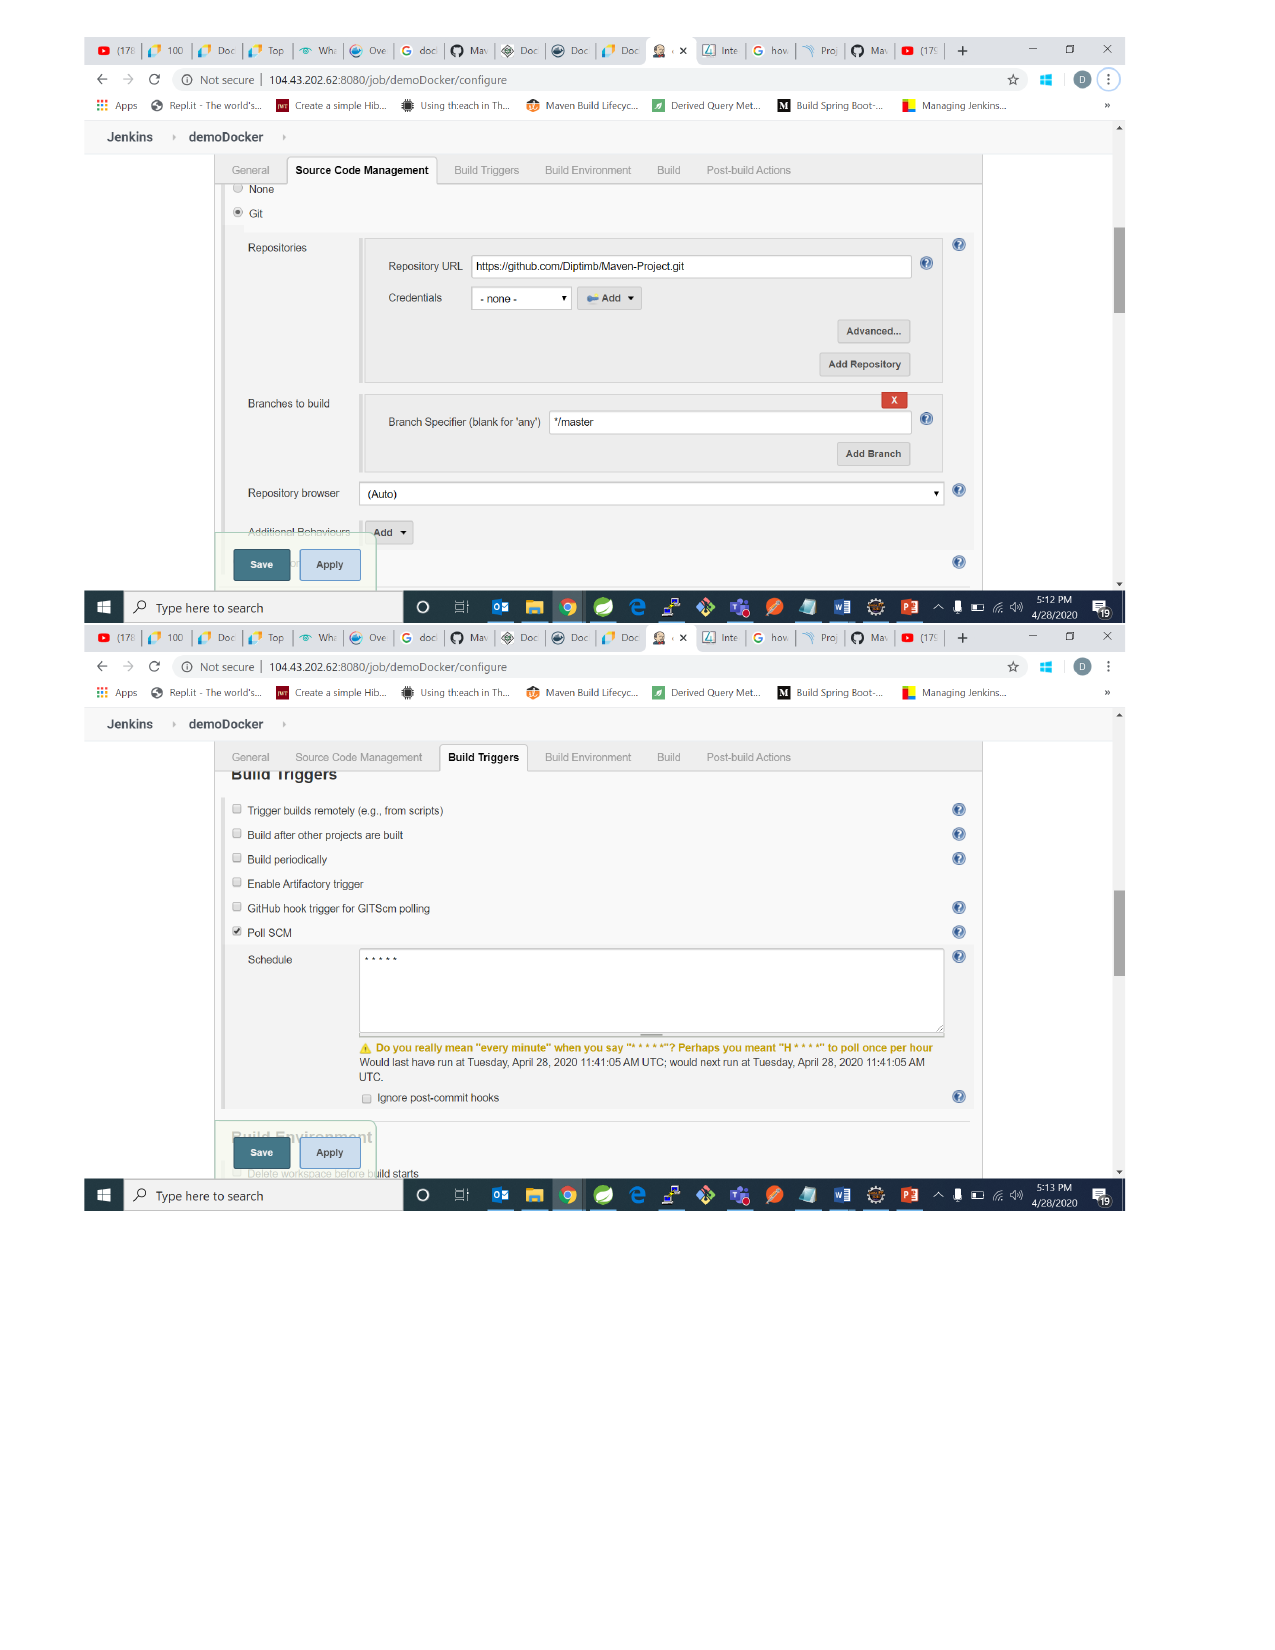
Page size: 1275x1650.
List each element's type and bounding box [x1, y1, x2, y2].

picture [84, 625, 1125, 1211]
picture [84, 37, 1125, 623]
